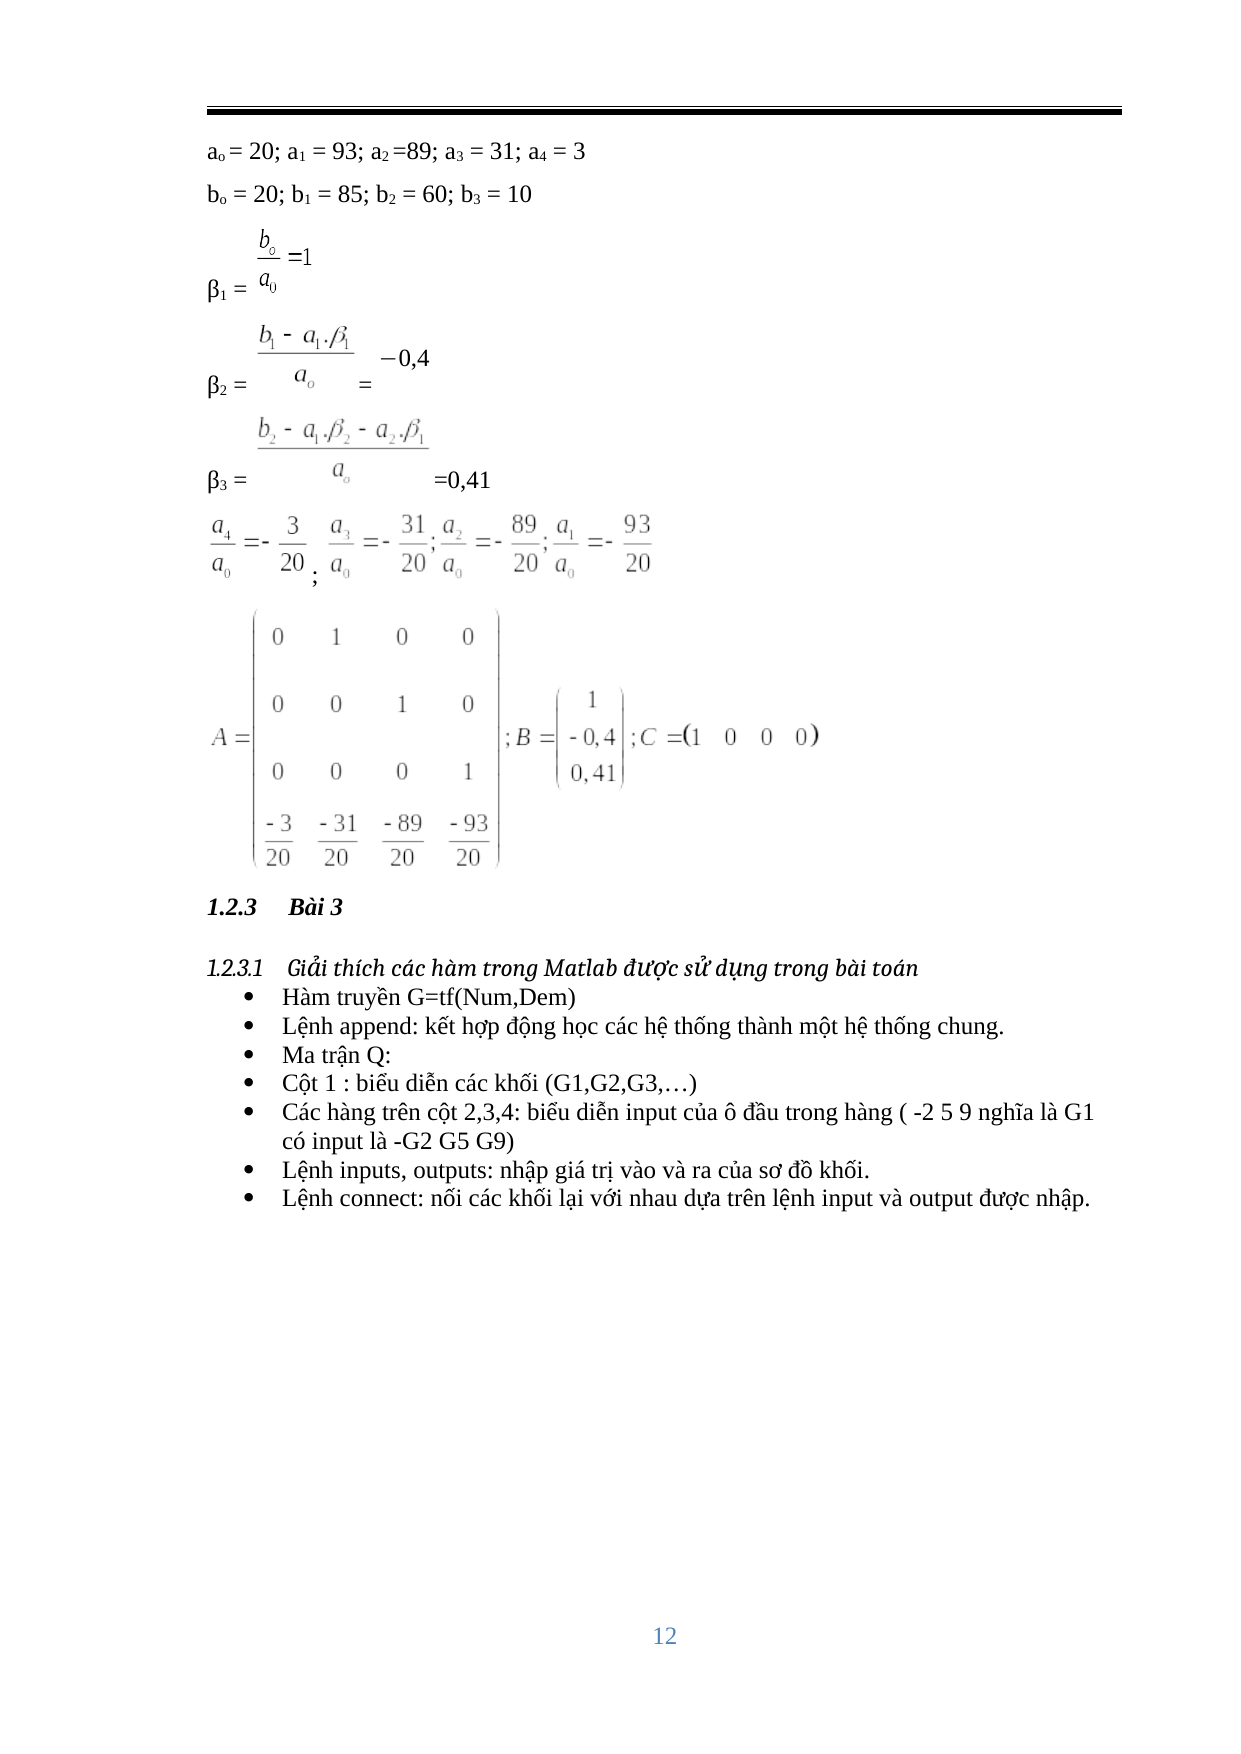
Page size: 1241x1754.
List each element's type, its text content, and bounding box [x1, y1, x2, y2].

list Các hàng trên cột 2,3,4: biểu diễn input của ô đầu trong hàng ( -2 5 9 nghĩa là G1 có input là -G2 G5 G9) [244, 1097, 1122, 1155]
text ; [207, 508, 1122, 589]
subtitle Bài 3 [207, 892, 1122, 921]
list Hàm truyền G=tf(Num,Dem) [244, 982, 1122, 1011]
list Ma trận Q: [244, 1040, 1122, 1068]
text β2 = = [207, 318, 1122, 398]
subtitle Giải thích các hàm trong Matlab được sử dụng trong bài toán [207, 953, 1122, 982]
text β1 = [207, 222, 1122, 303]
list Lệnh connect: nối các khối lại với nhau dựa trên lệnh input và output được nhập. [244, 1183, 1122, 1212]
text β3 = =0,41 [207, 413, 1122, 494]
list Lệnh inputs, outputs: nhập giá trị vào và ra của sơ đồ khối. [244, 1155, 1122, 1183]
text ao = 20; a1 = 93; a2 =89; a3 = 31; a4 = 3 [207, 136, 1122, 165]
list Cột 1 : biểu diễn các khối (G1,G2,G3,…) [244, 1068, 1122, 1097]
text bo = 20; b1 = 85; b2 = 60; b3 = 10 [207, 179, 1122, 208]
list Lệnh append: kết hợp động học các hệ thống thành một hệ thống chung. [244, 1011, 1122, 1040]
